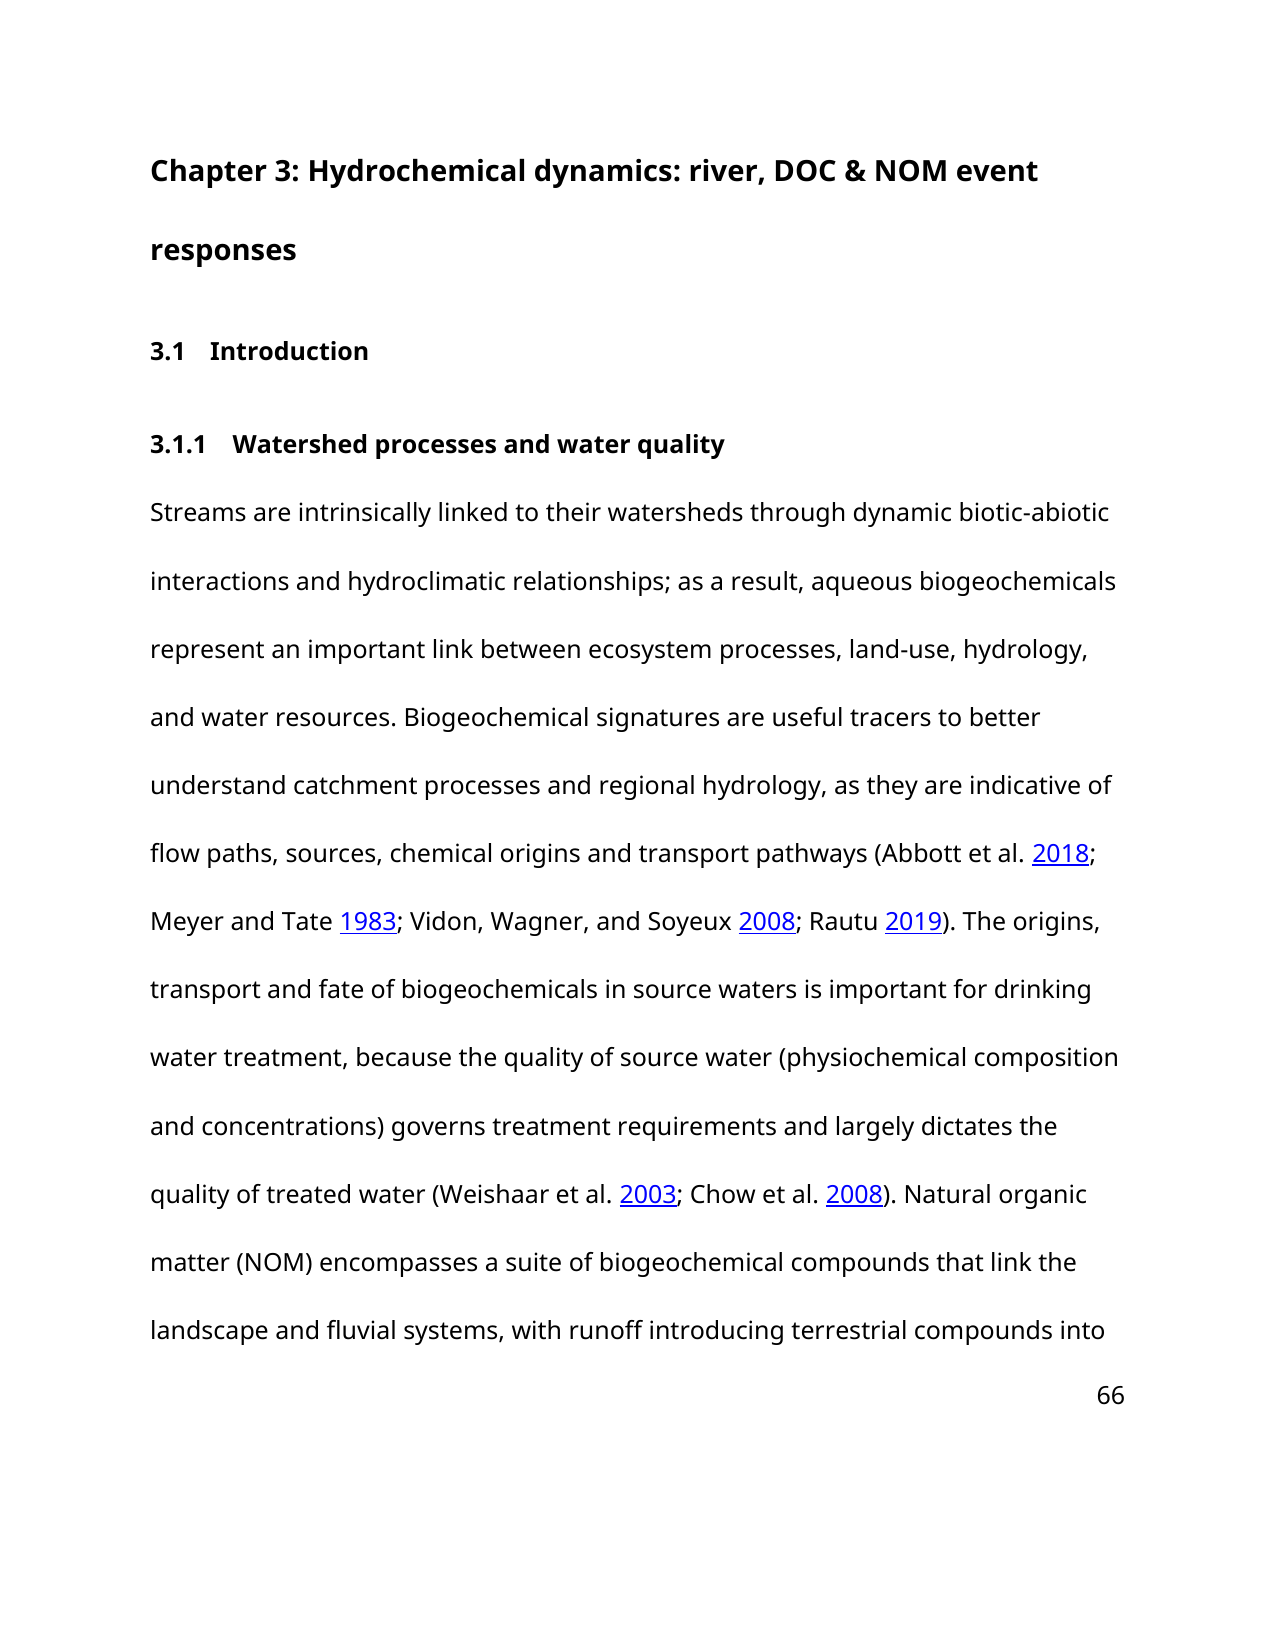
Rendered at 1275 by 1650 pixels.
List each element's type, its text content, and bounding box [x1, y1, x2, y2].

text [150, 495, 1125, 1347]
subtitle Watershed processes and water quality [150, 427, 1125, 461]
subtitle Hydrochemical dynamics: river, DOC & NOM event responses [150, 150, 1125, 269]
subtitle Introduction [150, 334, 1125, 368]
